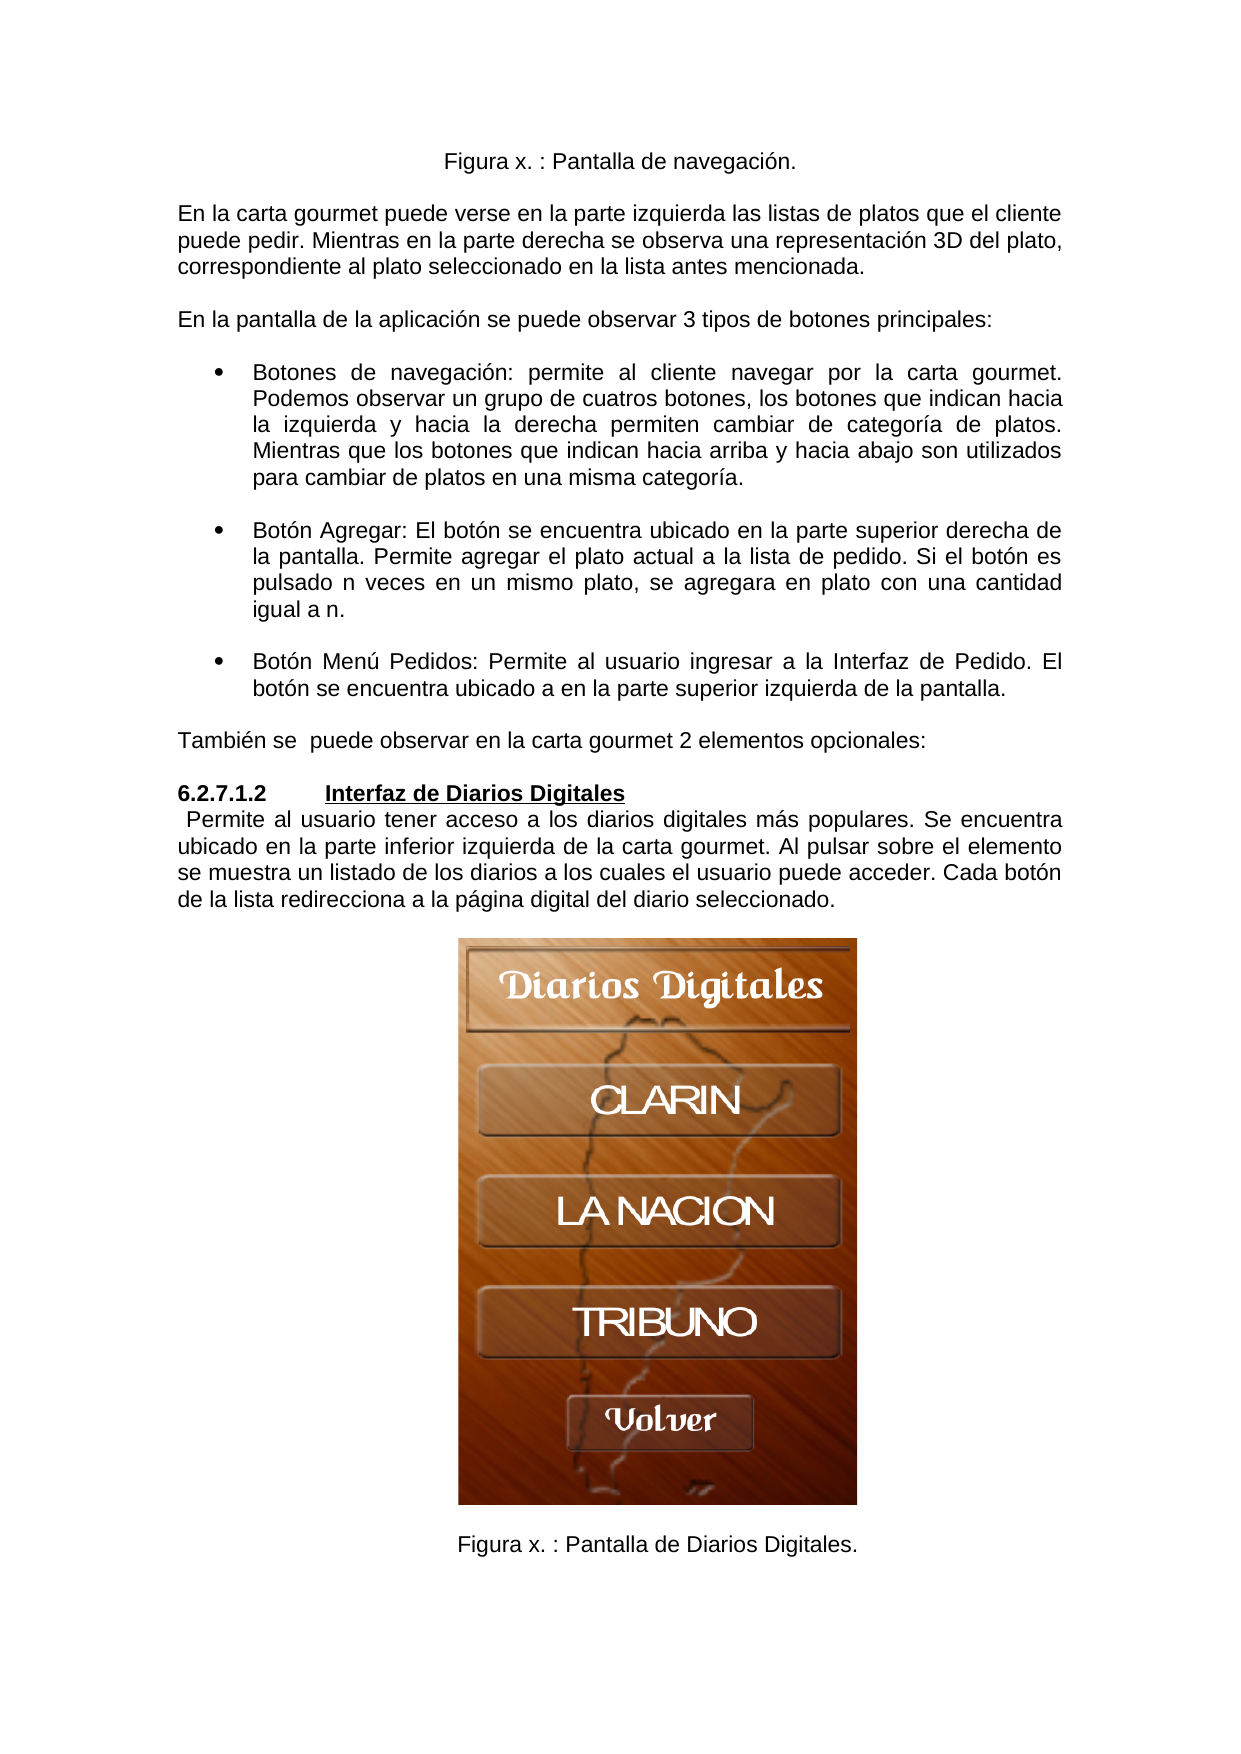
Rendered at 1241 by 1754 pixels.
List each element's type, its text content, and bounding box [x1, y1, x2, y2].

list Botón Agregar: El botón se encuentra ubicado en la parte superior derecha de la pantalla. Permite agregar el plato actual a la lista de pedido. Si el botón es pulsado n veces en un mismo plato, se agregara en plato con una cantidad igual a n. [215, 517, 1063, 622]
list Botones de navegación: permite al cliente navegar por la carta gourmet. Podemos observar un grupo de cuatros botones, los botones que indican hacia la izquierda y hacia la derecha permiten cambiar de categoría de platos. Mientras que los botones que indican hacia arriba y hacia abajo son utilizados para cambiar de platos en una misma categoría. [215, 358, 1063, 490]
list Interfaz de Diarios Digitales [177, 780, 1063, 806]
text Permite al usuario tener acceso a los diarios digitales más populares. Se encuentra ubicado en la parte inferior izquierda de la carta gourmet. Al pulsar sobre el elemento se muestra un listado de los diarios a los cuales el usuario puede acceder. Cada botón de la lista redirecciona a la página digital del diario seleccionado. [177, 806, 1063, 912]
text En la pantalla de la aplicación se puede observar 3 tipos de botones principales: [177, 306, 1063, 332]
text También se puede observar en la carta gourmet 2 elementos opcionales: [177, 727, 1063, 754]
picture [458, 938, 858, 1505]
text Figura x. : Pantalla de navegación. [177, 148, 1063, 174]
list Botón Menú Pedidos: Permite al usuario ingresar a la Interfaz de Pedido. El botón se encuentra ubicado a en la parte superior izquierda de la pantalla. [215, 648, 1063, 701]
text Figura x. : Pantalla de Diarios Digitales. [252, 1531, 1063, 1557]
text En la carta gourmet puede verse en la parte izquierda las listas de platos que el cliente puede pedir. Mientras en la parte derecha se observa una representación 3D del plato, correspondiente al plato seleccionado en la lista antes mencionada. [177, 200, 1063, 279]
